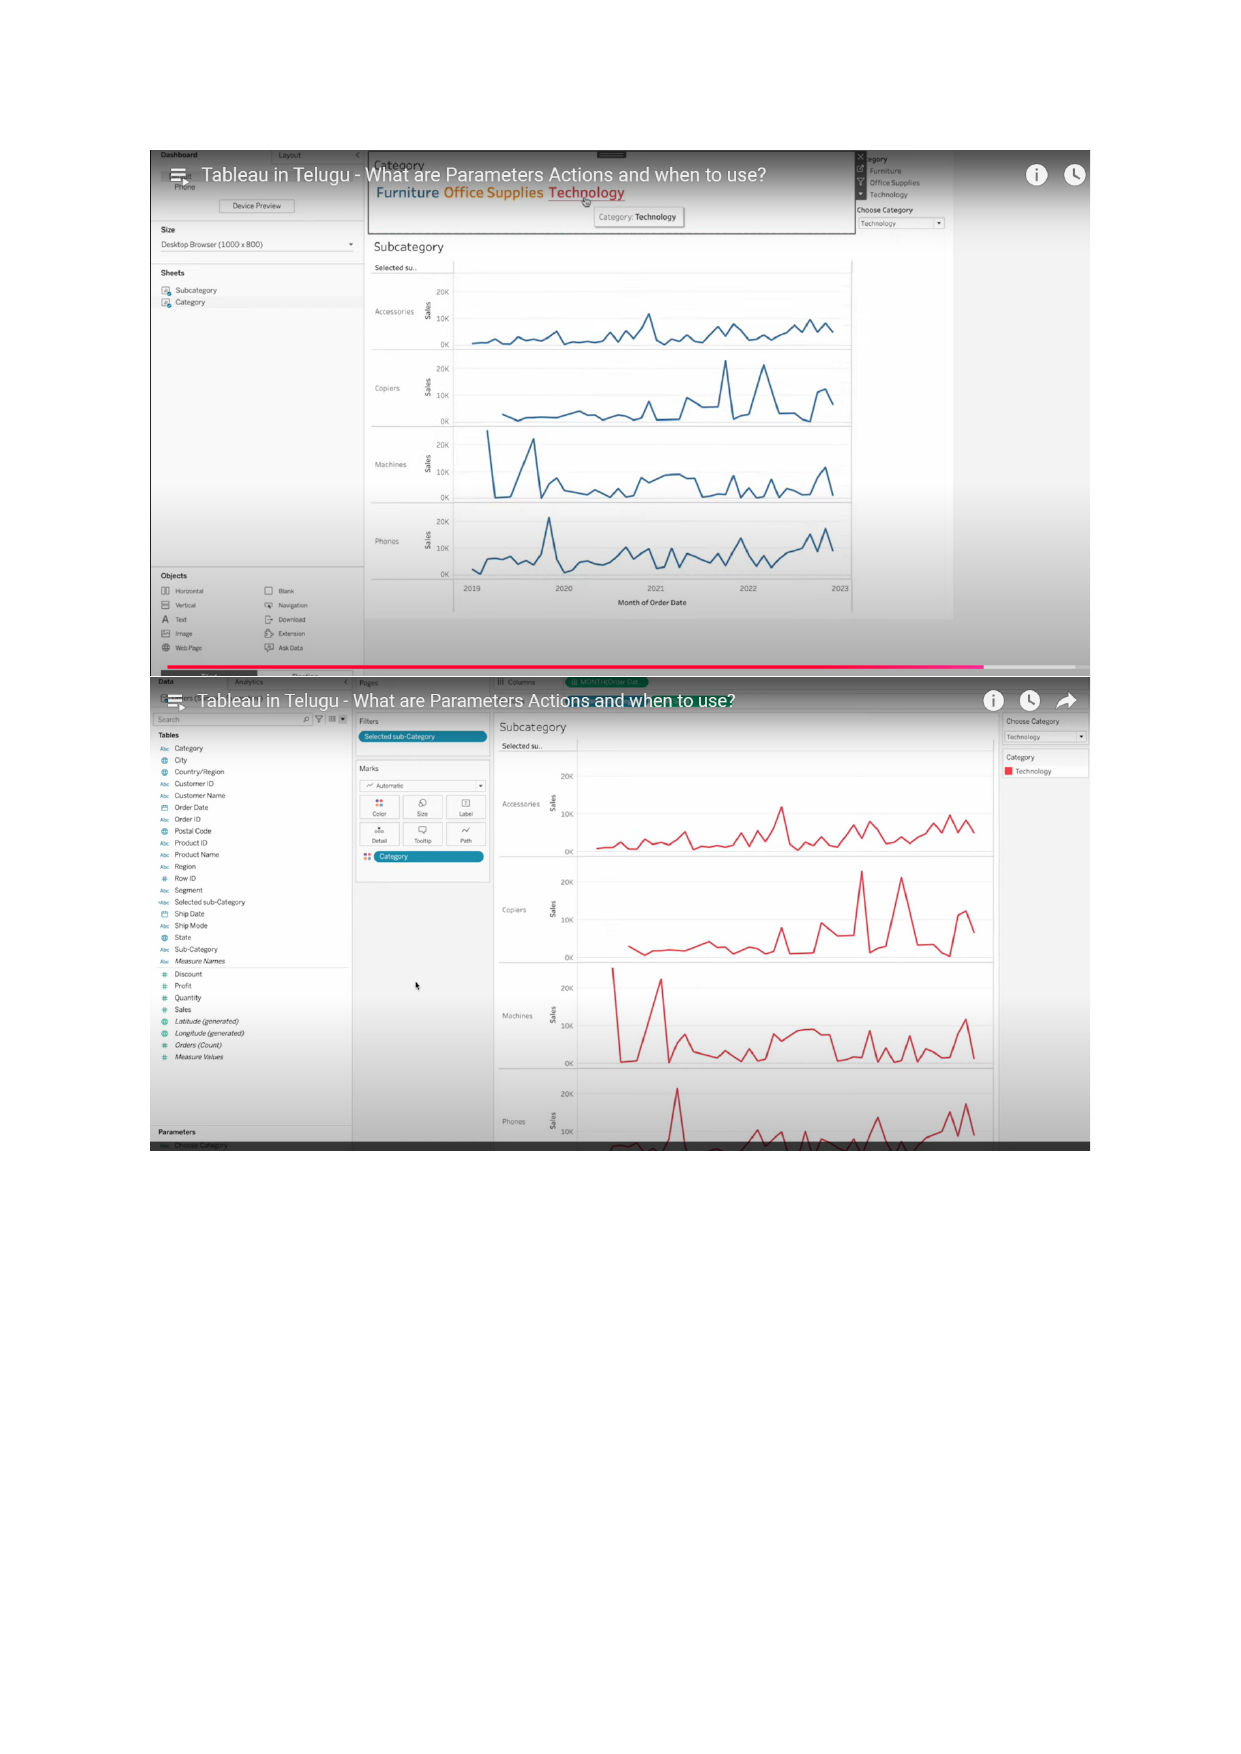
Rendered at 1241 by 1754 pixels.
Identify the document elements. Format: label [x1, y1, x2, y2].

picture [150, 677, 1091, 1151]
picture [150, 150, 1091, 676]
